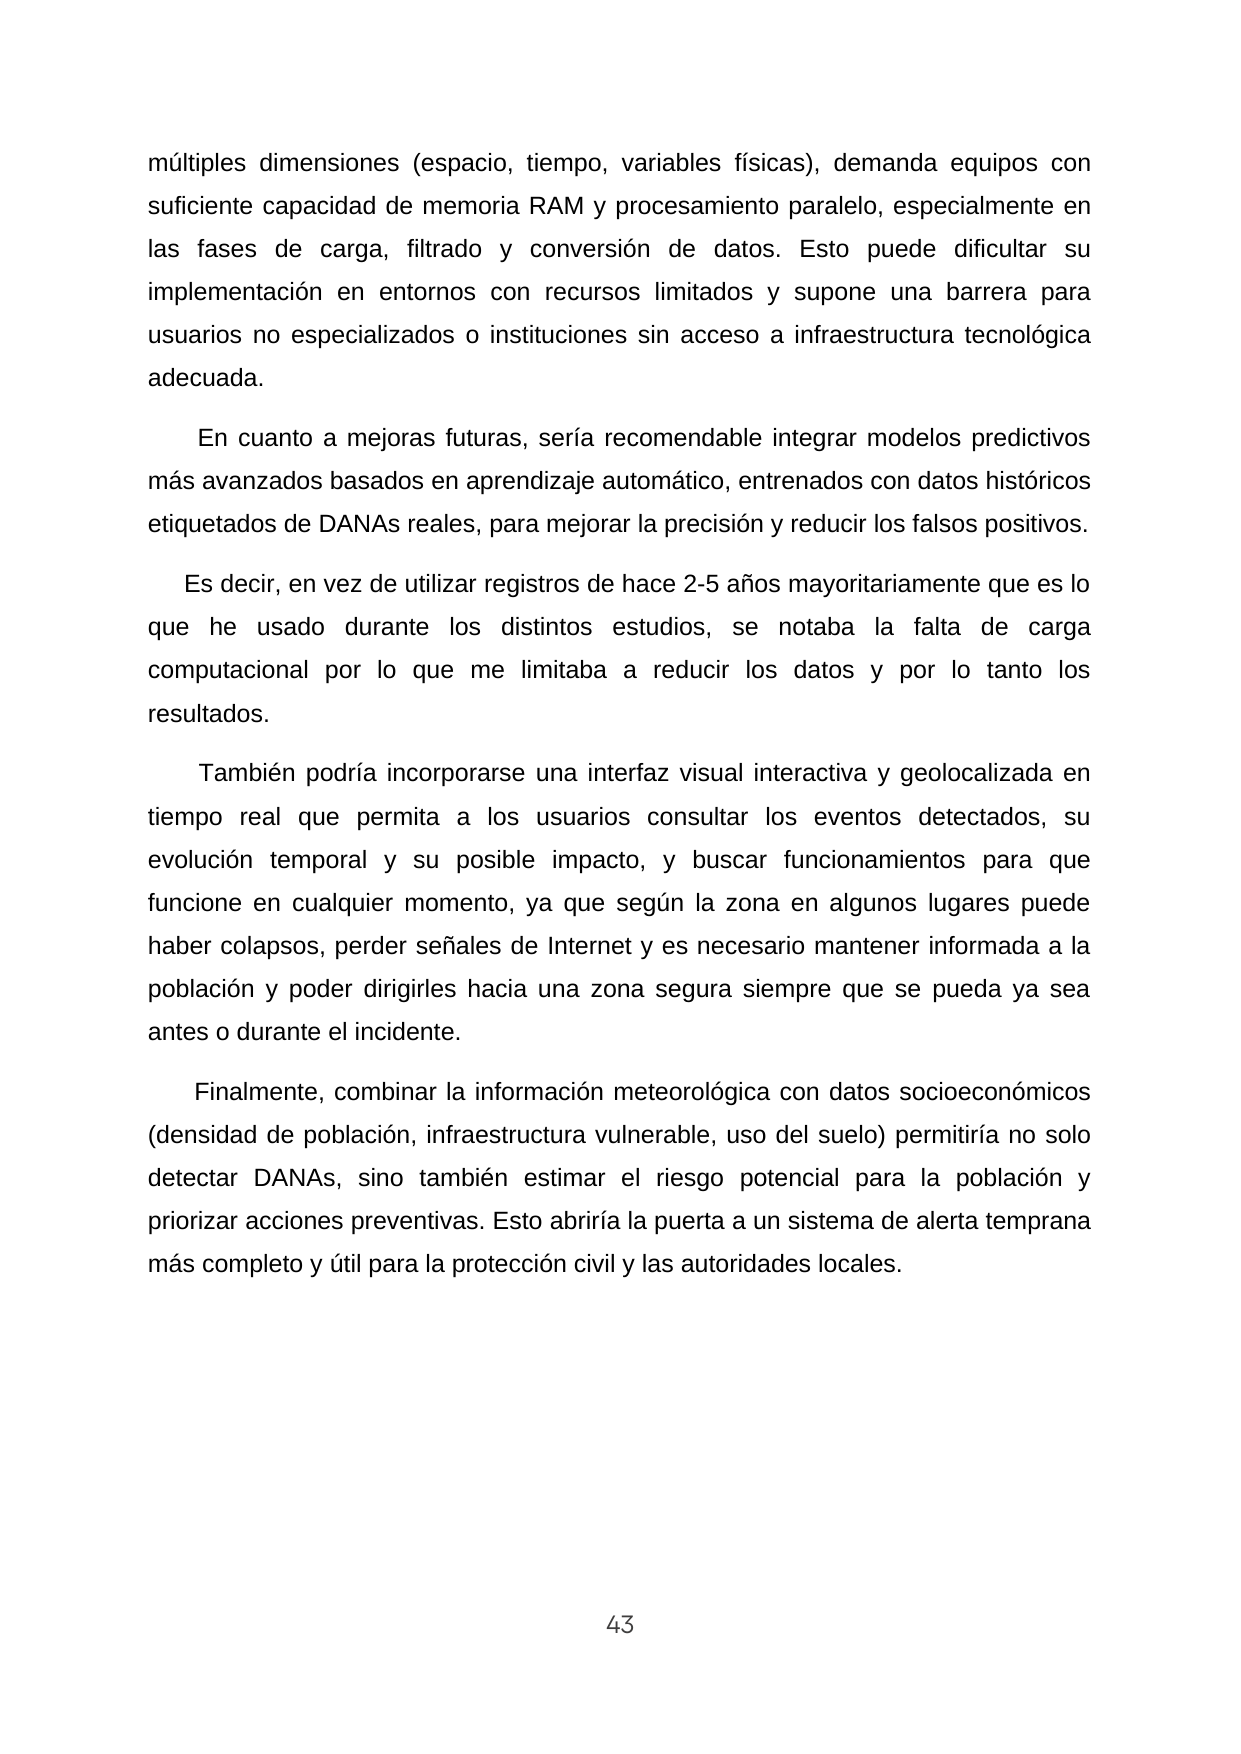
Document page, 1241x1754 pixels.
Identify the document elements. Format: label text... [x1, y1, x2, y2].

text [148, 148, 1092, 392]
text También podría incorporarse una interfaz visual interactiva y geolocalizada en tiempo real que permita a los usuarios consultar los eventos detectados, su evolución temporal y su posible impacto, y buscar funcionamientos para que funcione en cualquier momento, ya que según la zona en algunos lugares puede haber colapsos, perder señales de Internet y es necesario mantener informada a la población y poder dirigirles hacia una zona segura siempre que se pueda ya sea antes o durante el incidente. [148, 758, 1092, 1046]
text Es decir, en vez de utilizar registros de hace 2-5 años mayoritariamente que es lo que he usado durante los distintos estudios, se notaba la falta de carga computacional por lo que me limitaba a reducir los datos y por lo tanto los resultados. [148, 569, 1092, 727]
text Finalmente, combinar la información meteorológica con datos socioeconómicos (densidad de población, infraestructura vulnerable, uso del suelo) permitiría no solo detectar DANAs, sino también estimar el riesgo potencial para la población y priorizar acciones preventivas. Esto abriría la puerta a un sistema de alerta temprana más completo y útil para la protección civil y las autoridades locales. [148, 1077, 1092, 1278]
text En cuanto a mejoras futuras, sería recomendable integrar modelos predictivos más avanzados basados en aprendizaje automático, entrenados con datos históricos etiquetados de DANAs reales, para mejorar la precisión y reducir los falsos positivos. [148, 423, 1092, 538]
